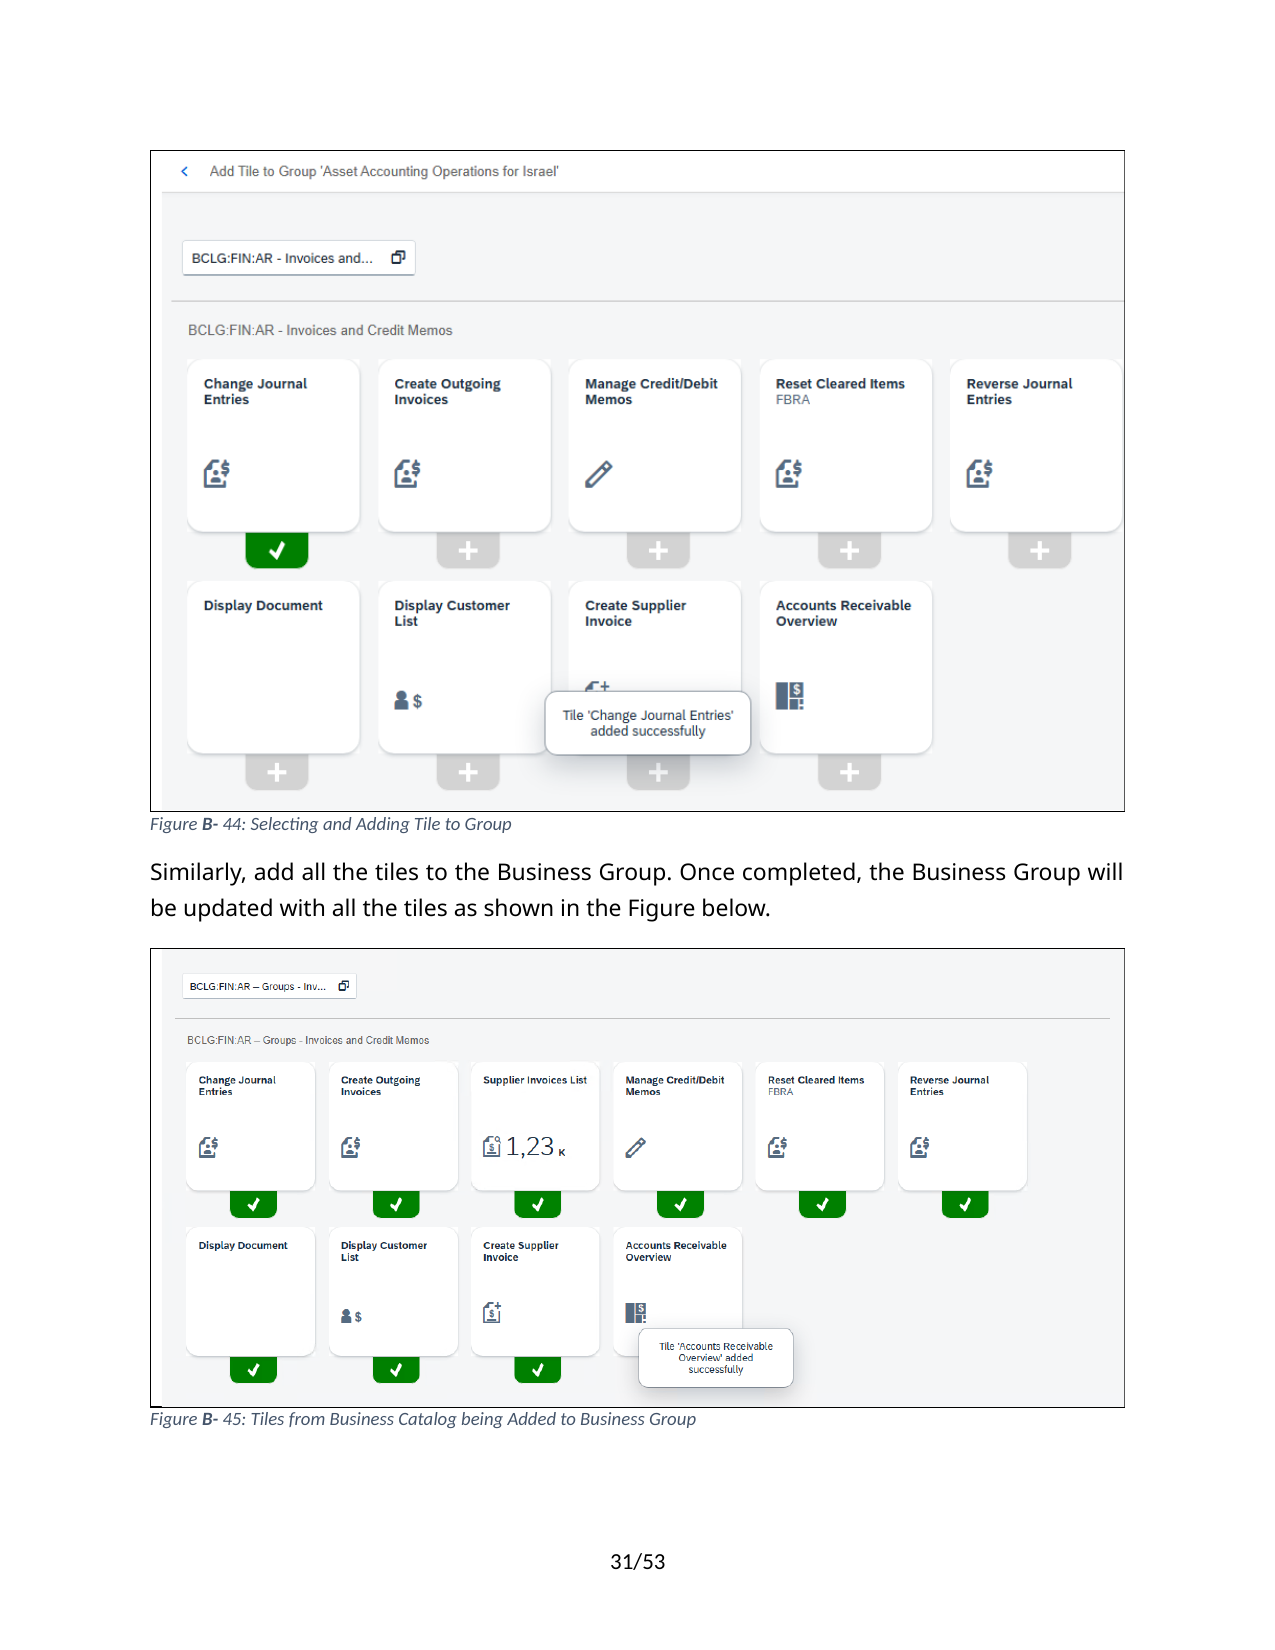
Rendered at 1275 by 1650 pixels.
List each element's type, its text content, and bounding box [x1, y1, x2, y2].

picture [161, 151, 1125, 811]
table_header [151, 151, 161, 811]
text Figure B- 44: Selecting and Adding Tile to Group [150, 812, 1125, 835]
picture [161, 949, 1125, 1407]
table_header [151, 949, 161, 1406]
text Similarly, add all the tiles to the Business Group. Once completed, the Business Group will be updated with all the tiles as shown in the Figure below. [150, 856, 1125, 923]
text Figure B- 45: Tiles from Business Catalog being Added to Business Group [150, 1408, 1125, 1430]
